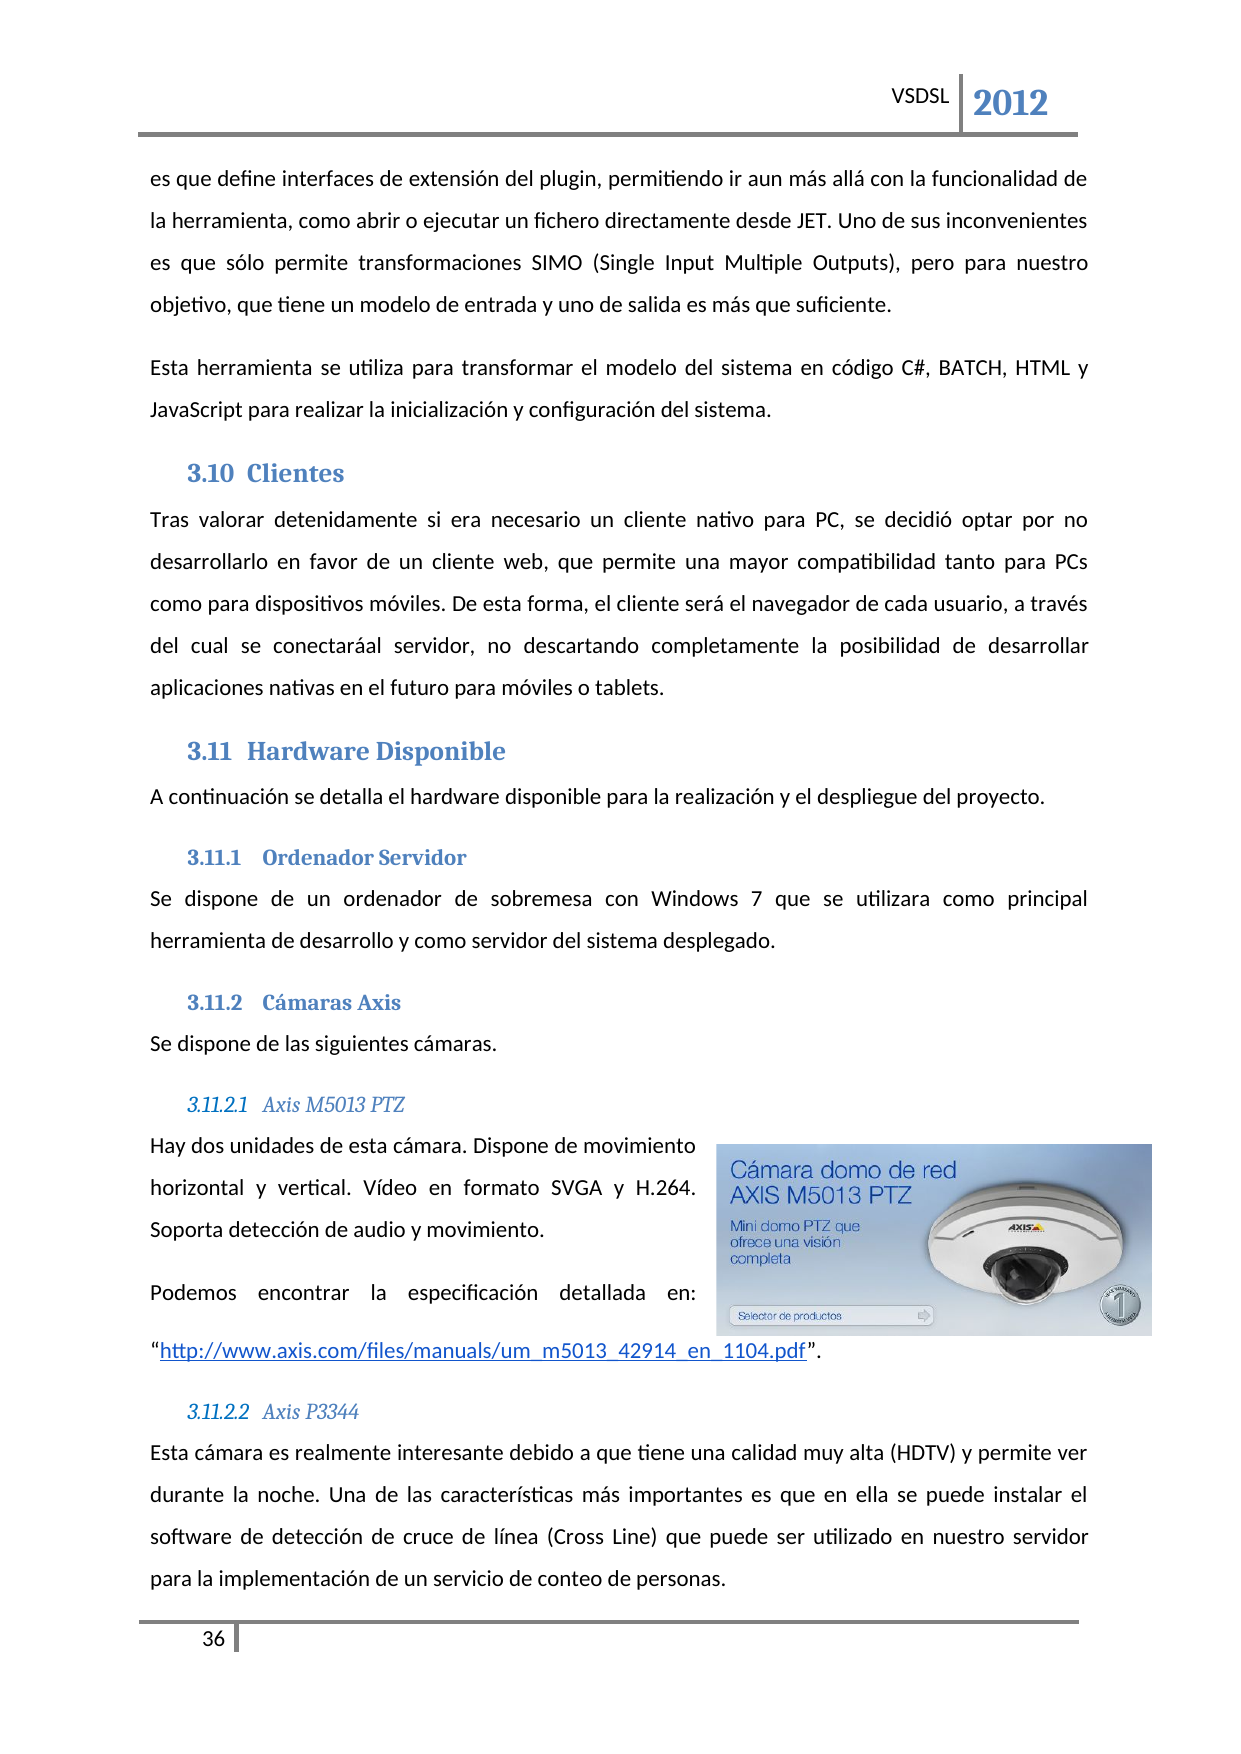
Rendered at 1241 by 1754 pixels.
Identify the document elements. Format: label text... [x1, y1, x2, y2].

text Se dispone de un ordenador de sobremesa con Windows 7 que se utilizara como principal herramienta de desarrollo y como servidor del sistema desplegado. [150, 884, 1090, 954]
text Hay dos unidades de esta cámara. Dispone de movimiento horizontal y vertical. Vídeo en formato SVGA y H.264. Soporta detección de audio y movimiento. [150, 1131, 1090, 1243]
subtitle Cámaras Axis [187, 989, 1090, 1016]
subtitle Clientes [187, 458, 1090, 489]
picture [716, 1144, 1152, 1336]
text Se dispone de las siguientes cámaras. [150, 1029, 1090, 1057]
text Tras valorar detenidamente si era necesario un cliente nativo para PC, se decidió optar por no desarrollarlo en favor de un cliente web, que permite una mayor compatibilidad tanto para PCs como para dispositivos móviles. De esta forma, el cliente será el navegador de cada usuario, a través del cual se conectaráal servidor, no descartando completamente la posibilidad de desarrollar aplicaciones nativas en el futuro para móviles o tablets. [150, 505, 1090, 701]
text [150, 164, 1090, 318]
text Esta cámara es realmente interesante debido a que tiene una calidad muy alta (HDTV) y permite ver durante la noche. Una de las características más importantes es que en ella se puede instalar el software de detección de cruce de línea (Cross Line) que puede ser utilizado en nuestro servidor para la implementación de un servicio de conteo de personas. [150, 1438, 1090, 1592]
subtitle Hardware Disponible [187, 736, 1090, 767]
subtitle Ordenador Servidor [187, 845, 1090, 871]
text Esta herramienta se utiliza para transformar el modelo del sistema en código C#, BATCH, HTML y JavaScript para realizar la inicialización y configuración del sistema. [150, 353, 1090, 423]
subtitle Axis M5013 PTZ [187, 1092, 1090, 1118]
subtitle Axis P3344 [187, 1398, 1090, 1425]
text Podemos encontrar la especificación detallada en: “http://www.axis.com/files/manuals/um_m5013_42914_en_1104.pdf”. [150, 1278, 1090, 1364]
text A continuación se detalla el hardware disponible para la realización y el despliegue del proyecto. [150, 782, 1090, 810]
